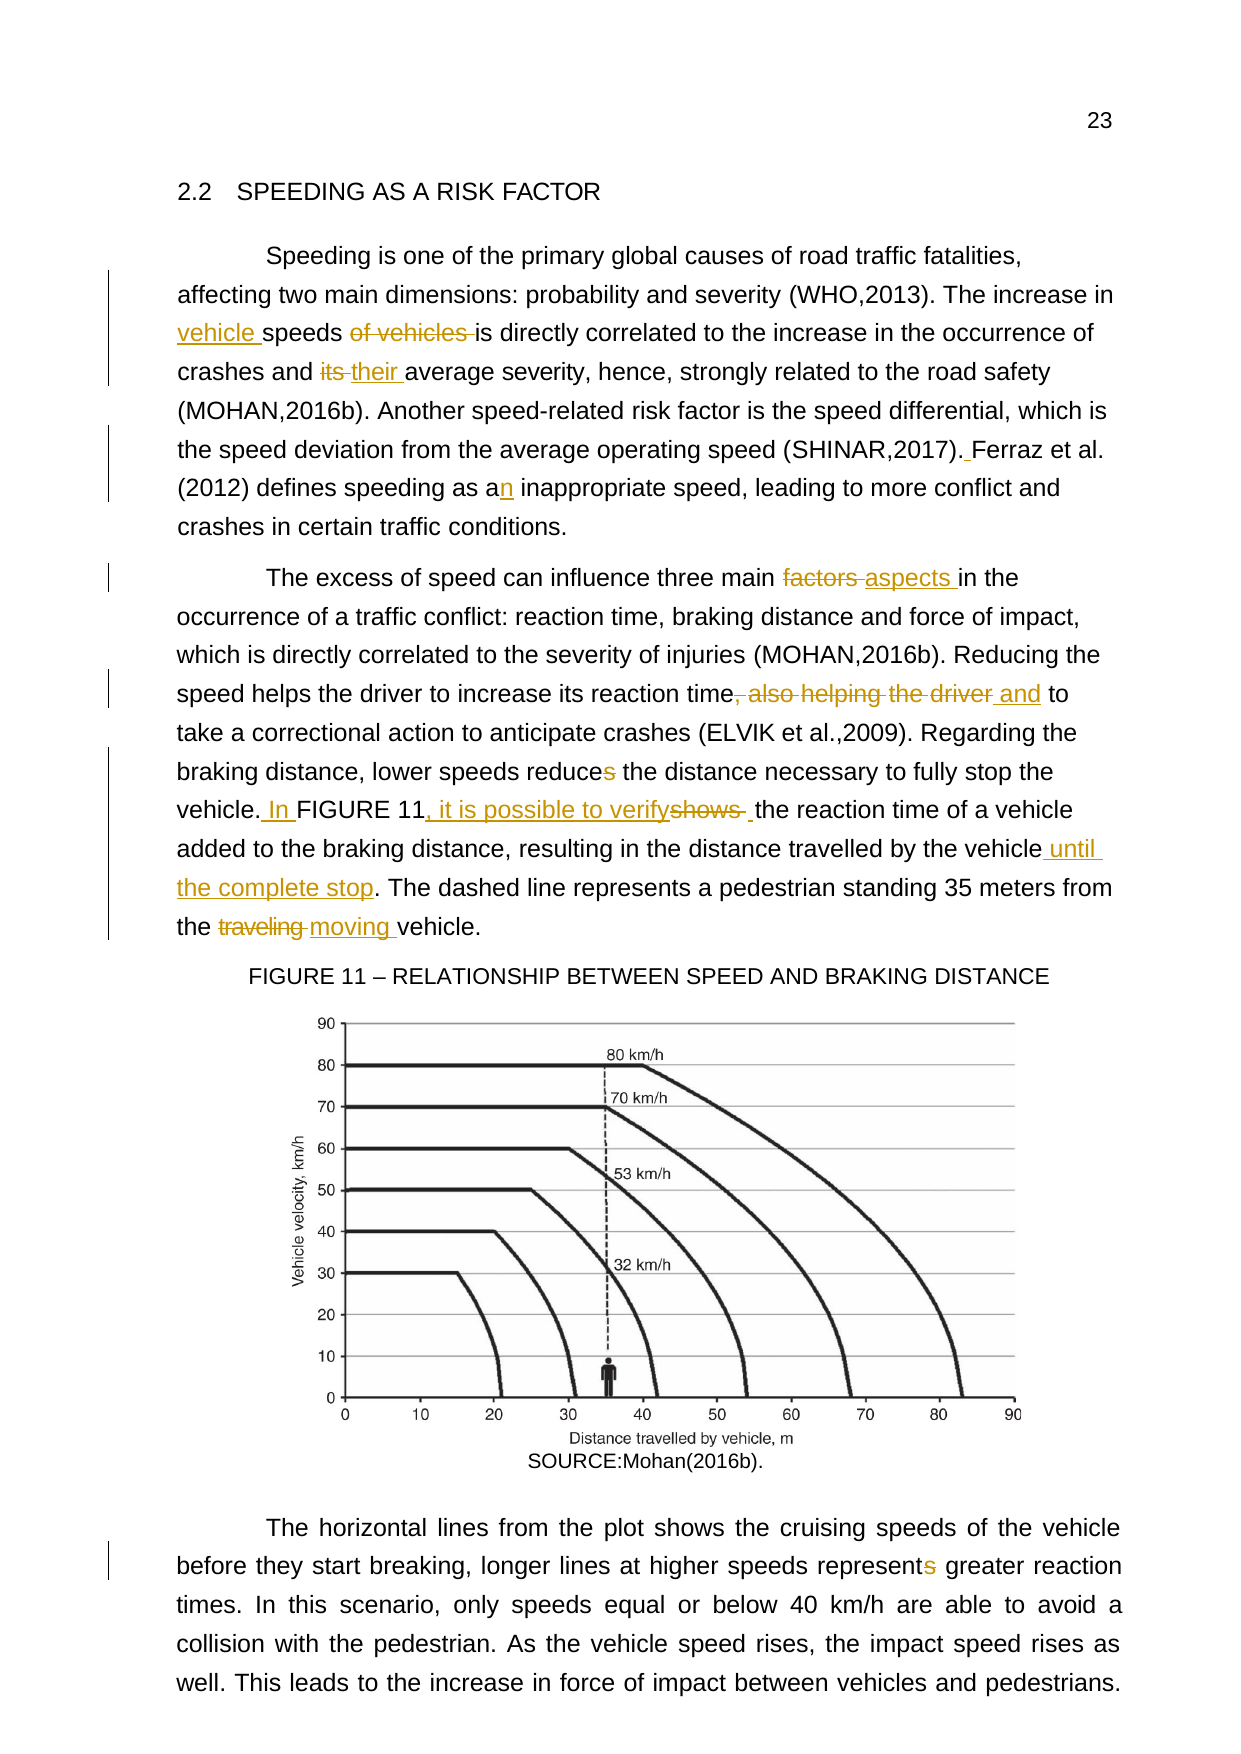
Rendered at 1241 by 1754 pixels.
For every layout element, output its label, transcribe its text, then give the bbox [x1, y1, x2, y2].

text Speeding is one of the primary global causes of road traffic fatalities, affecting two main dimensions: probability and severity (WHO,2013). The increase in speeds is directly correlated to the increase in the occurrence of crashes and average severity, hence, strongly related to the road safety (MOHAN,2016b). Another speed-related risk factor is the speed differential, which is the speed deviation from the average operating speed (SHINAR,2017).Ferraz et al.(2012) defines speeding as a inappropriate speed, leading to more conflict and crashes in certain traffic conditions. [177, 241, 1122, 541]
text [176, 1513, 1122, 1696]
text 2.2 SPEEDING AS A RISK FACTOR [177, 177, 1167, 206]
text The excess of speed can influence three main in the occurrence of a traffic conflict: reaction time, braking distance and force of impact, which is directly correlated to the severity of injuries (MOHAN,2016b). Reducing the speed helps the driver to increase its reaction time to take a correctional action to anticipate crashes (ELVIK et al.,2009). Regarding the braking distance, lower speeds reduce the distance necessary to fully stop the vehicle.FIGURE 11the reaction time of a vehicle added to the braking distance, resulting in the distance travelled by the vehicle. The dashed line represents a pedestrian standing 35 meters from the vehicle. [176, 563, 1123, 940]
text FIGURE 11 – RELATIONSHIP BETWEEN SPEED AND BRAKING DISTANCE [131, 963, 1167, 989]
picture [291, 1017, 1022, 1447]
